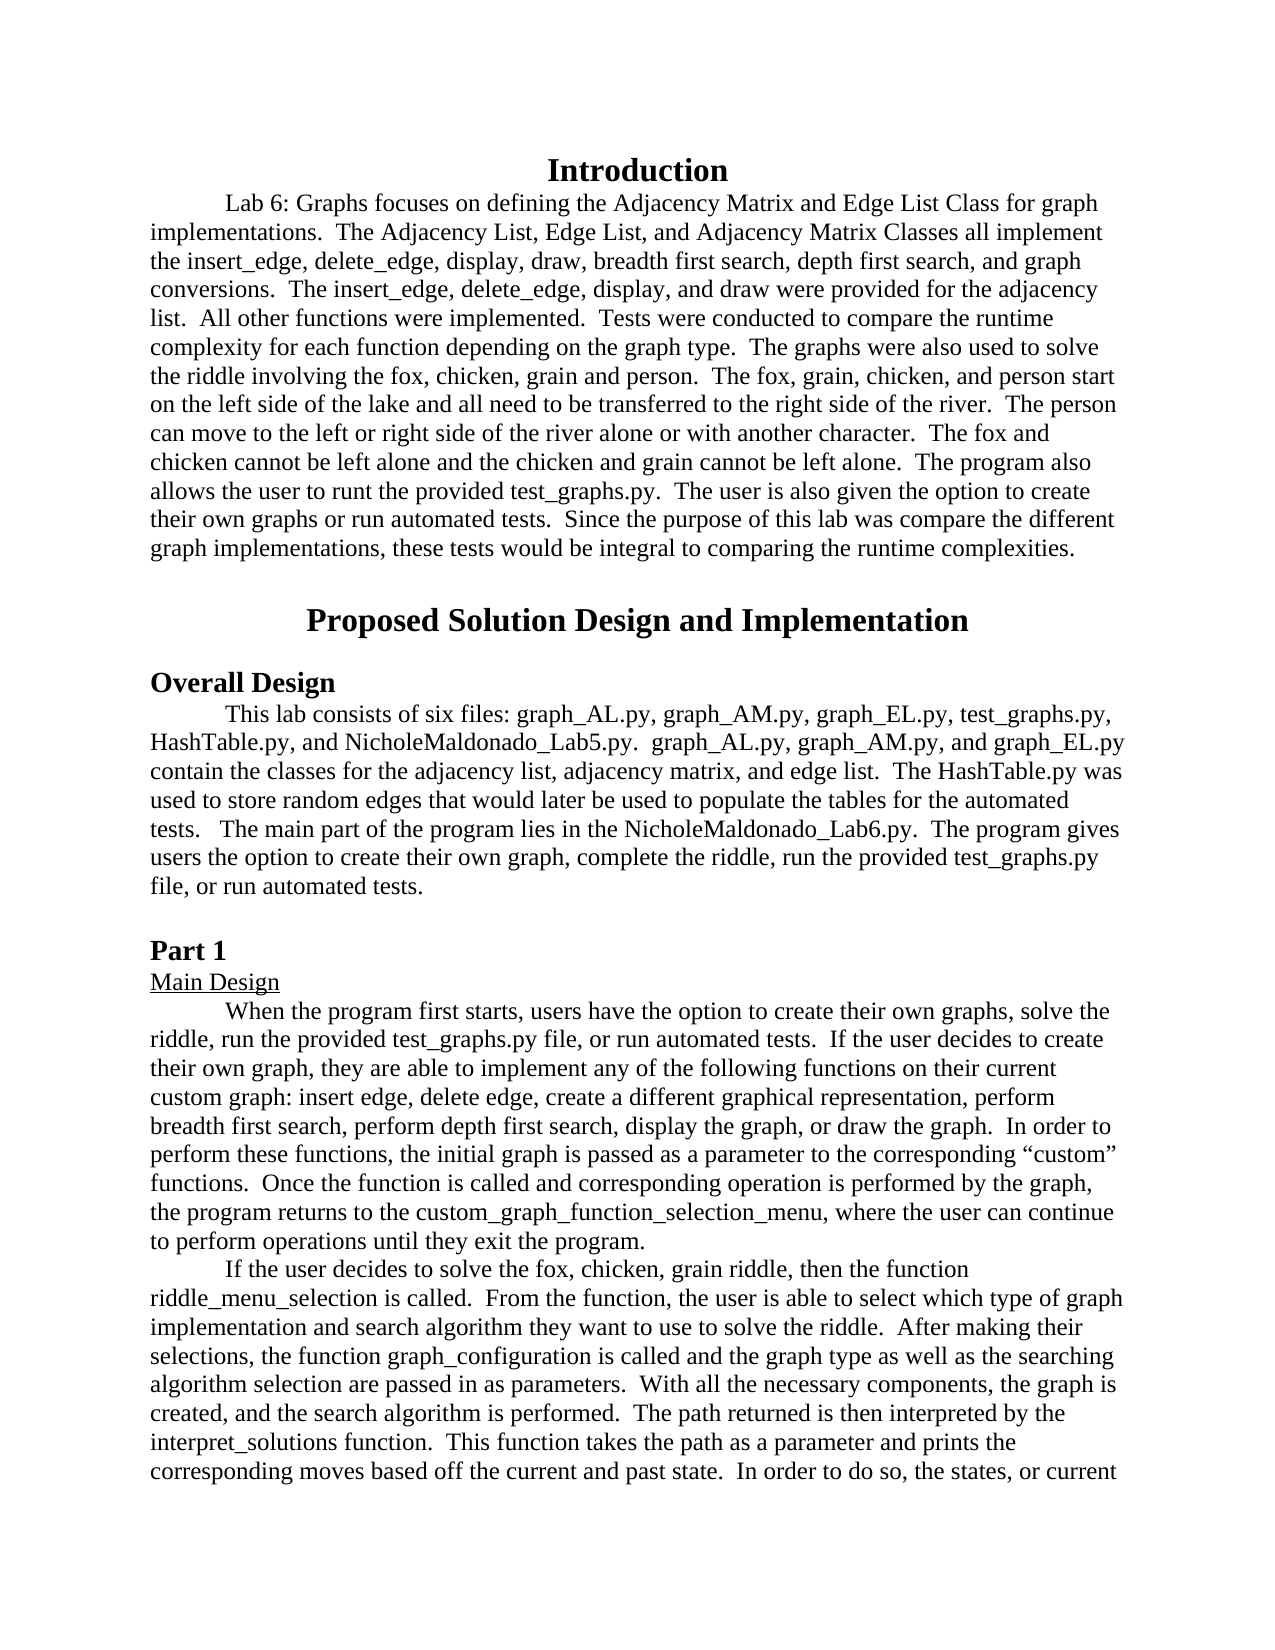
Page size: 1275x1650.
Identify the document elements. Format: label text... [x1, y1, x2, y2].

text Introduction [150, 150, 1125, 188]
text This lab consists of six files: graph_AL.py, graph_AM.py, graph_EL.py, test_graphs.py, HashTable.py, and NicholeMaldonado_Lab5.py. graph_AL.py, graph_AM.py, and graph_EL.py contain the classes for the adjacency list, adjacency matrix, and edge list. The HashTable.py was used to store random edges that would later be used to populate the tables for the automated tests. The main part of the program lies in the NicholeMaldonado_Lab6.py. The program gives users the option to create their own graph, complete the riddle, run the provided test_graphs.py file, or run automated tests. [150, 699, 1125, 900]
text Part 1 [150, 933, 1125, 967]
text Proposed Solution Design and Implementation [150, 600, 1125, 639]
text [150, 1254, 1125, 1484]
text Lab 6: Graphs focuses on defining the Adjacency Matrix and Edge List Class for graph implementations. The Adjacency List, Edge List, and Adjacency Matrix Classes all implement the insert_edge, delete_edge, display, draw, breadth first search, depth first search, and graph conversions. The insert_edge, delete_edge, display, and draw were provided for the adjacency list. All other functions were implemented. Tests were conducted to compare the runtime complexity for each function depending on the graph type. The graphs were also used to solve the riddle involving the fox, chicken, grain and person. The fox, grain, chicken, and person start on the left side of the lake and all need to be transferred to the right side of the river. The person can move to the left or right side of the river alone or with another character. The fox and chicken cannot be left alone and the chicken and grain cannot be left alone. The program also allows the user to runt the provided test_graphs.py. The user is also given the option to create their own graphs or run automated tests. Since the purpose of this lab was compare the different graph implementations, these tests would be integral to comparing the runtime complexities. [150, 188, 1125, 562]
text Overall Design [150, 665, 1125, 699]
text Main Design [150, 967, 1125, 996]
text When the program first starts, users have the option to create their own graphs, solve the riddle, run the provided test_graphs.py file, or run automated tests. If the user decides to create their own graph, they are able to implement any of the following functions on their current custom graph: insert edge, delete edge, create a different graphical representation, perform breadth first search, perform depth first search, display the graph, or draw the graph. In order to perform these functions, the initial graph is passed as a parameter to the corresponding “custom” functions. Once the function is called and corresponding operation is performed by the graph, the program returns to the custom_graph_function_selection_menu, where the user can continue to perform operations until they exit the program. [150, 996, 1125, 1254]
